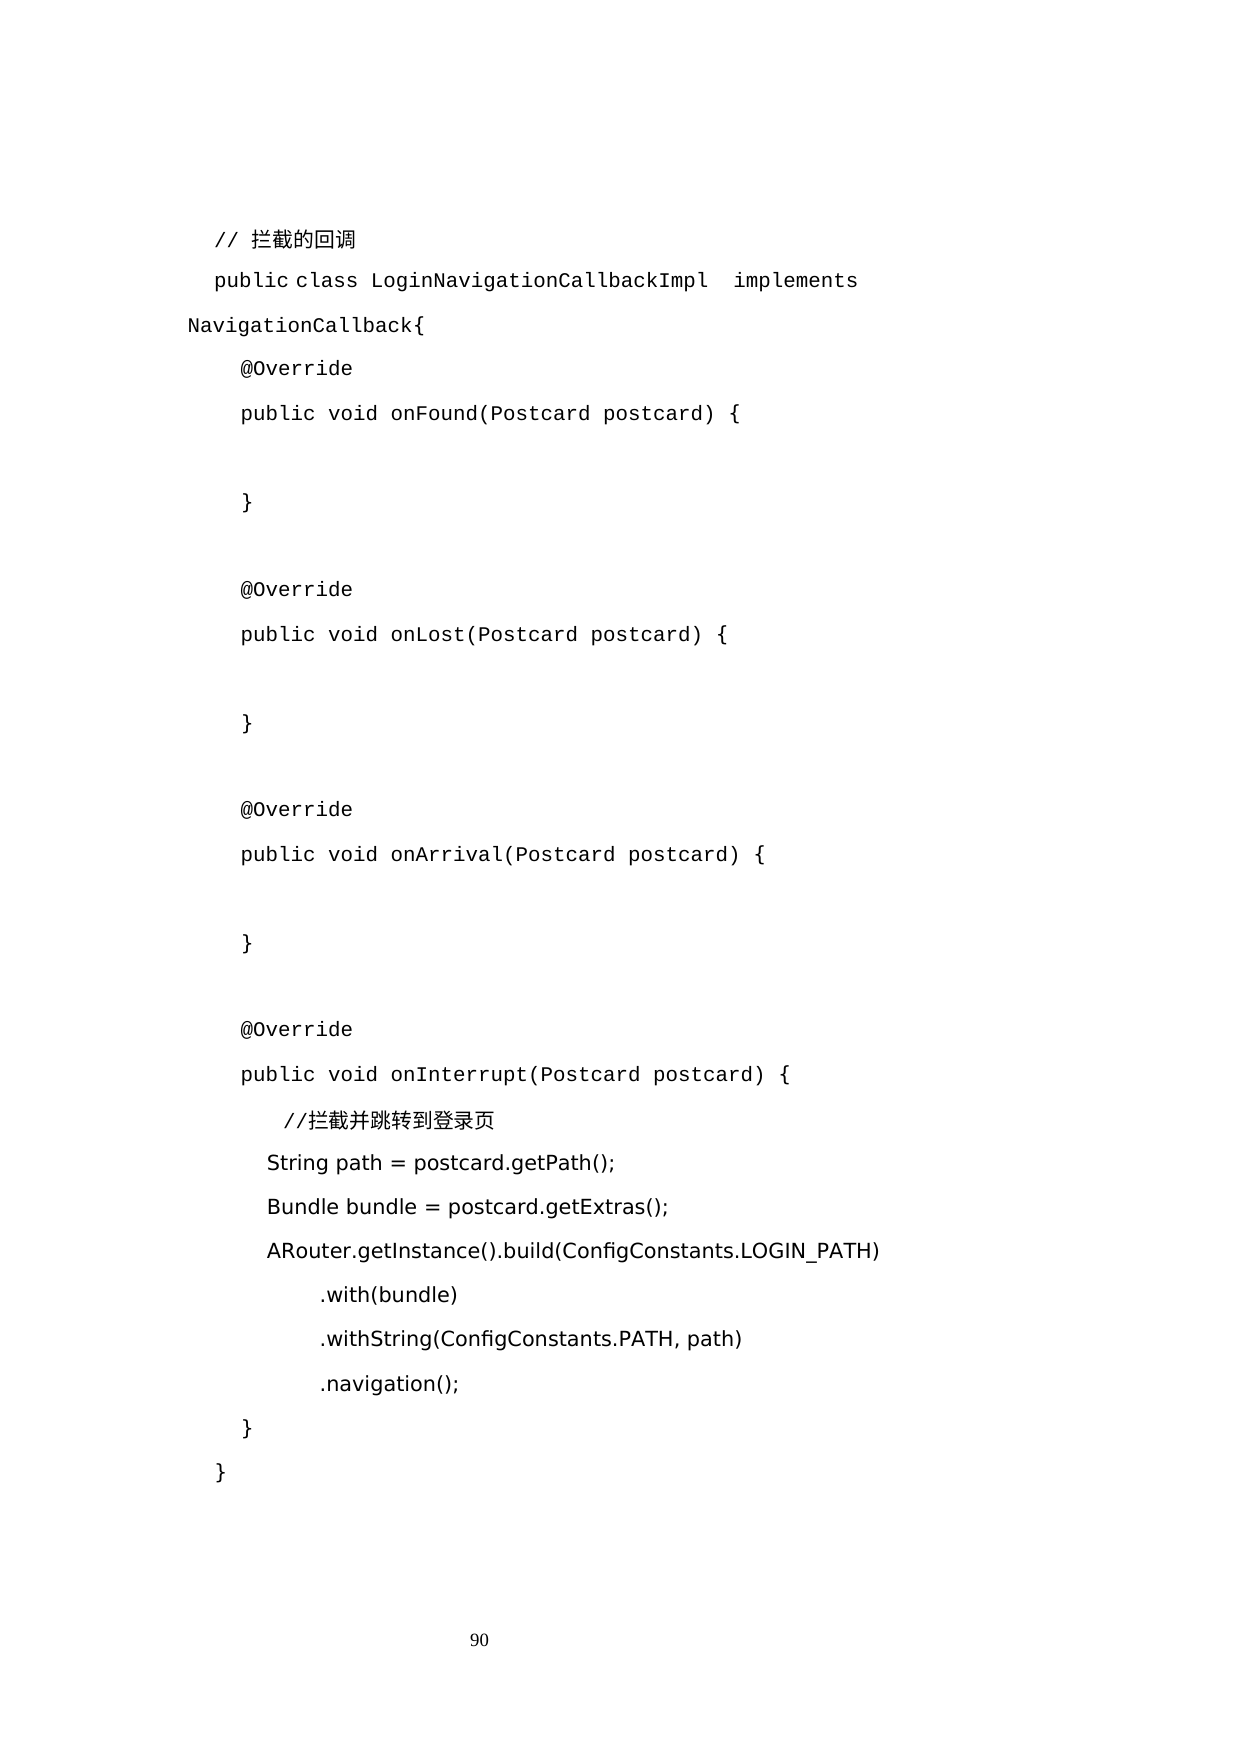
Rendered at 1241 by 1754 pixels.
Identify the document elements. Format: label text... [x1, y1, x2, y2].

text .withString(ConfigConstants.PATH, path) [187, 1318, 1053, 1362]
text Bundle bundle = postcard.getExtras(); [187, 1185, 1053, 1229]
text } [187, 701, 1053, 745]
text @Override [187, 348, 1053, 392]
text @Override [187, 568, 1053, 613]
text public void onInterrupt(Postcard postcard) { [187, 1053, 1053, 1097]
text .with(bundle) [187, 1273, 1053, 1318]
text public class LoginNavigationCallbackImpl implements NavigationCallback{ [187, 260, 1053, 348]
text } [187, 1450, 1053, 1494]
text //拦截并跳转到登录页 [187, 1097, 1053, 1141]
text public void onArrival(Postcard postcard) { [187, 833, 1053, 877]
text } [187, 480, 1053, 524]
text ARouter.getInstance().build(ConfigConstants.LOGIN_PATH) [187, 1229, 1053, 1273]
text @Override [187, 1009, 1053, 1053]
text } [187, 1406, 1053, 1450]
text // 拦截的回调 [187, 216, 1053, 260]
text } [187, 921, 1053, 965]
text public void onLost(Postcard postcard) { [187, 613, 1053, 657]
text public void onFound(Postcard postcard) { [187, 392, 1053, 436]
text @Override [187, 789, 1053, 833]
text String path = postcard.getPath(); [187, 1141, 1053, 1185]
text .navigation(); [187, 1362, 1053, 1406]
